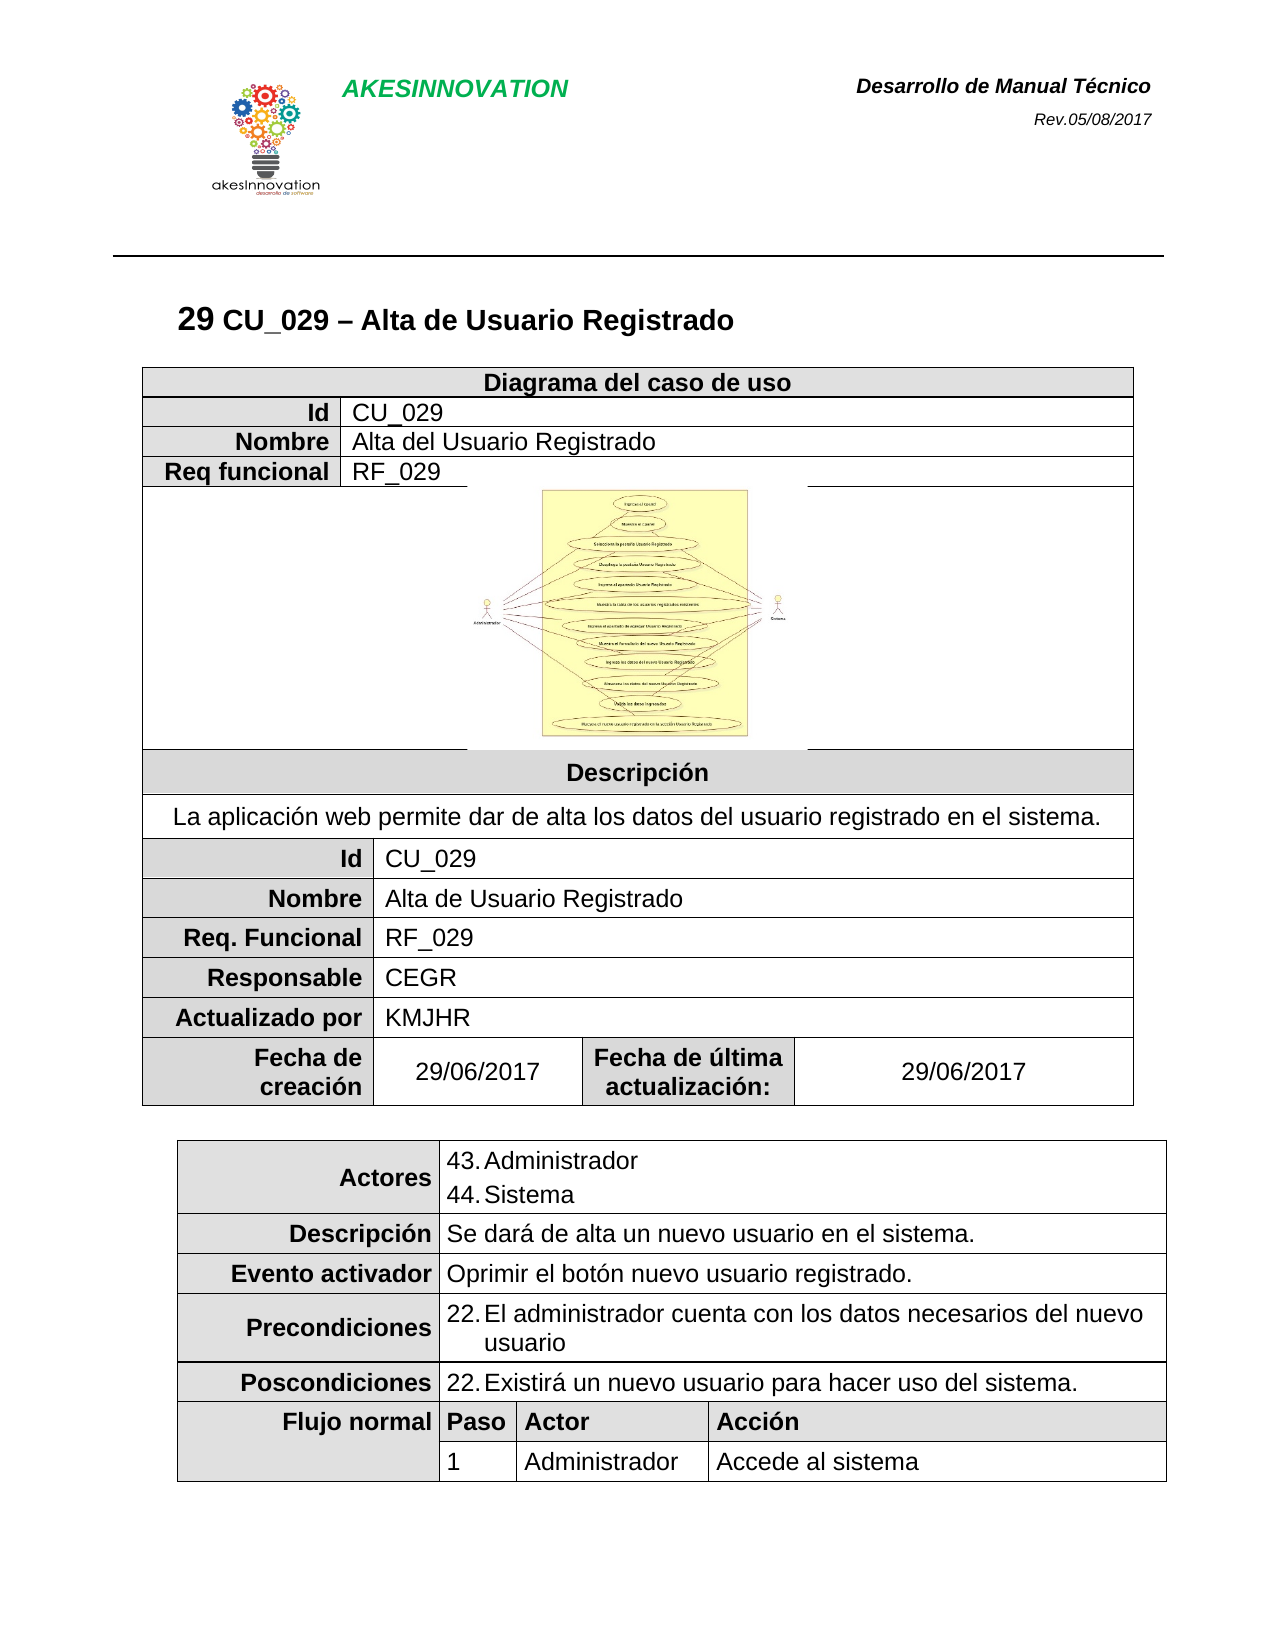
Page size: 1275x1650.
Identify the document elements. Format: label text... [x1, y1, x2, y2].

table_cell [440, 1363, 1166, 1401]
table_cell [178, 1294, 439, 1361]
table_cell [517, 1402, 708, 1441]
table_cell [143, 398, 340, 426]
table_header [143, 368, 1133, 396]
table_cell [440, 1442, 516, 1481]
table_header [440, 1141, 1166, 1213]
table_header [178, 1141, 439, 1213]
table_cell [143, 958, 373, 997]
picture [467, 486, 808, 750]
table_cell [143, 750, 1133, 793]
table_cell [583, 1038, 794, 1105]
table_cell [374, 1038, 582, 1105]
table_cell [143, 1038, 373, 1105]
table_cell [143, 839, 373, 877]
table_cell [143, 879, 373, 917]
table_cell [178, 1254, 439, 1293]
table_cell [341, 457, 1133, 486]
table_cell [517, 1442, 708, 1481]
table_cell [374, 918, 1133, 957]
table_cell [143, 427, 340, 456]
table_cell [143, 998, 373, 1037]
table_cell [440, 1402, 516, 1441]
picture [198, 73, 331, 227]
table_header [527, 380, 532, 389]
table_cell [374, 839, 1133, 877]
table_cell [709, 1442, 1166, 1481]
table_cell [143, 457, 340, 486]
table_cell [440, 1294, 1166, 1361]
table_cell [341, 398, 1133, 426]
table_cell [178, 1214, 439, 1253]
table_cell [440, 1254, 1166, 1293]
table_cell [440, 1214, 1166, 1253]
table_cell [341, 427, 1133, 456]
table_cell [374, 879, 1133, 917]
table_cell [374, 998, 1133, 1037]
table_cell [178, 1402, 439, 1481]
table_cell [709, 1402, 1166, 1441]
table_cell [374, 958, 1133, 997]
list CU_029 – Alta de Usuario Registrado [177, 299, 1098, 338]
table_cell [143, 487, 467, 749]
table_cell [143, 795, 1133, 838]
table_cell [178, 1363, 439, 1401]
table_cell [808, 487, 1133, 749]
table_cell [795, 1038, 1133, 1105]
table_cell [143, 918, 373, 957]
